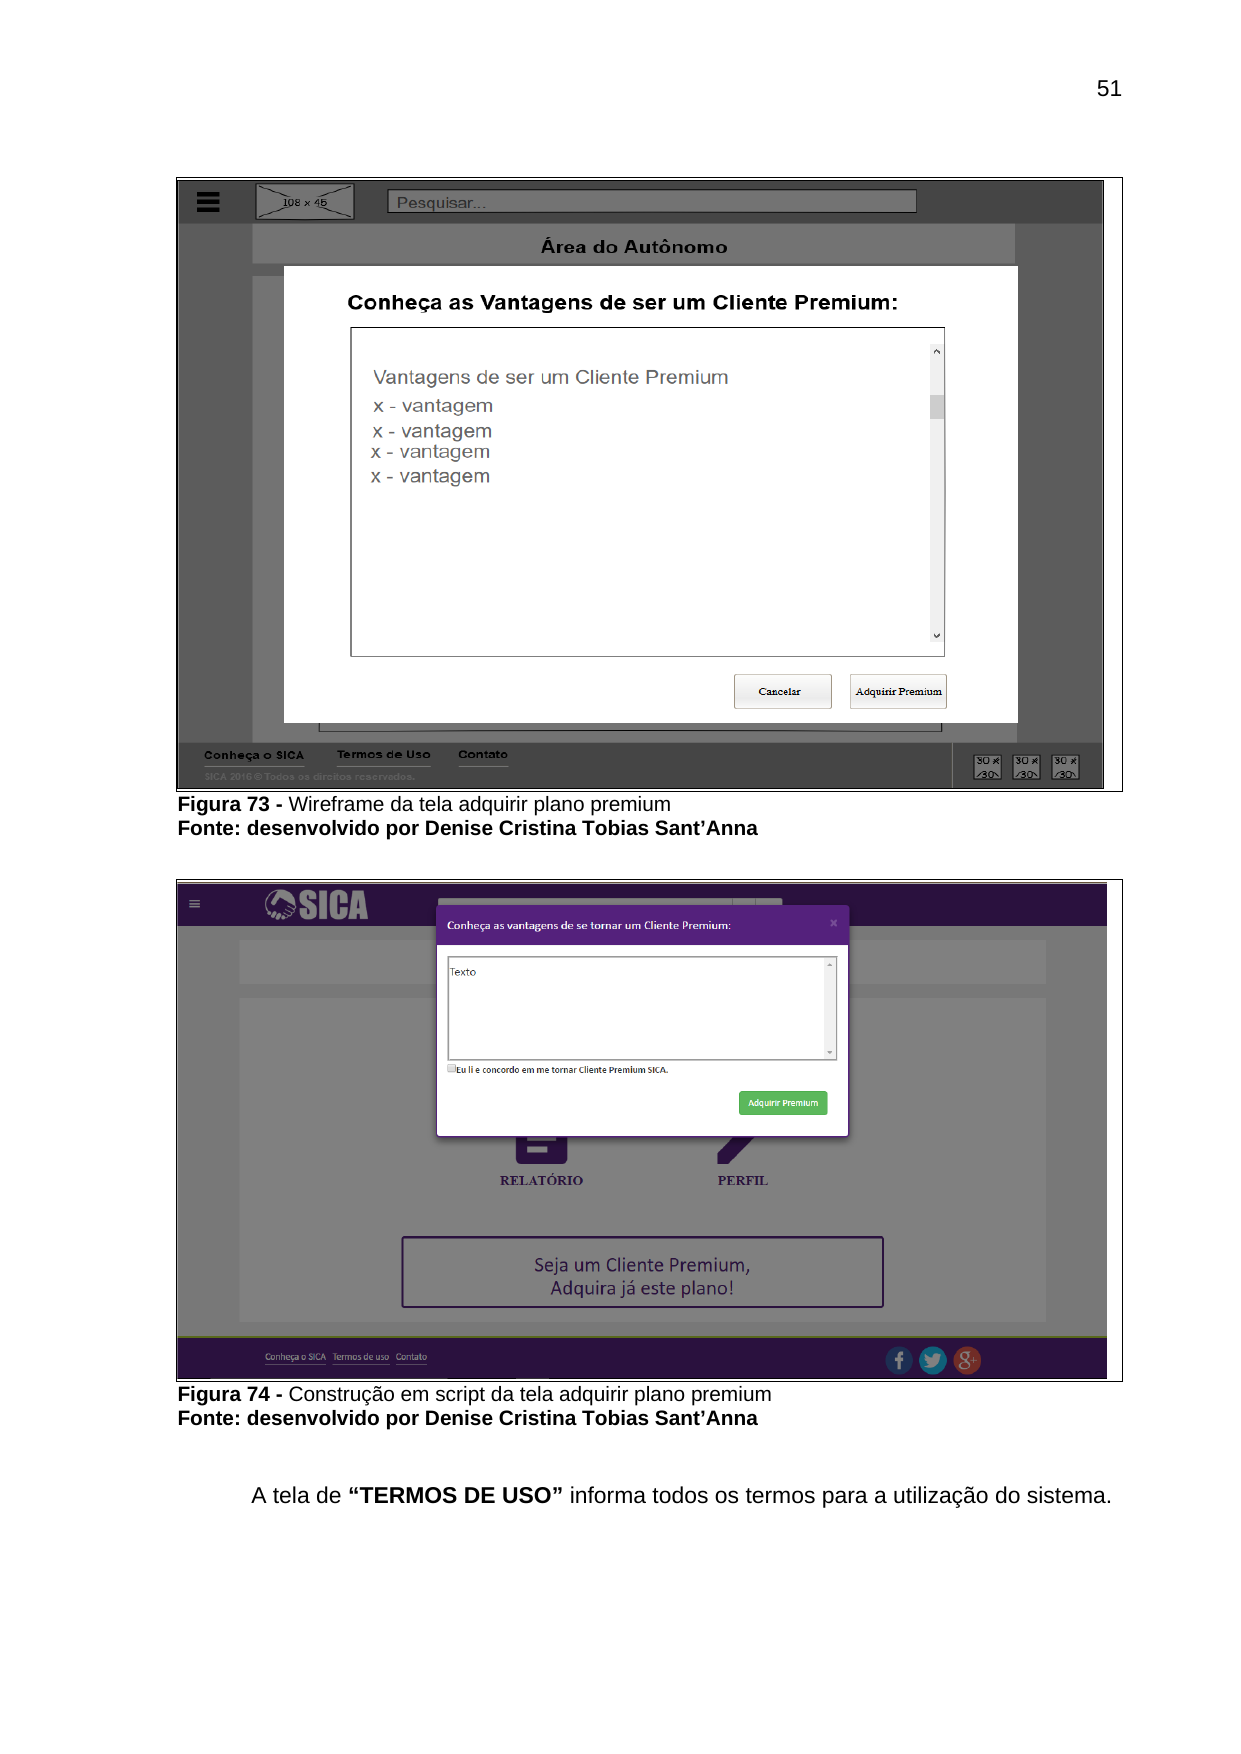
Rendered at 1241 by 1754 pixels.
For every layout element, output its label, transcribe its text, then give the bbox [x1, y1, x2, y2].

picture [177, 882, 1107, 1379]
text Figura - Construção em script da tela adquirir plano premium [177, 1382, 1122, 1406]
text Fonte: desenvolvido por Denise Cristina Tobias Sant’Anna [177, 816, 1122, 840]
text A tela de “TERMOS DE USO” informa todos os termos para a utilização do sistema. [177, 1482, 1122, 1509]
text Fonte: desenvolvido por Denise Cristina Tobias Sant’Anna [177, 1406, 1122, 1430]
picture [178, 181, 1103, 788]
text Figura - Wireframe da tela adquirir plano premium [177, 792, 1122, 816]
